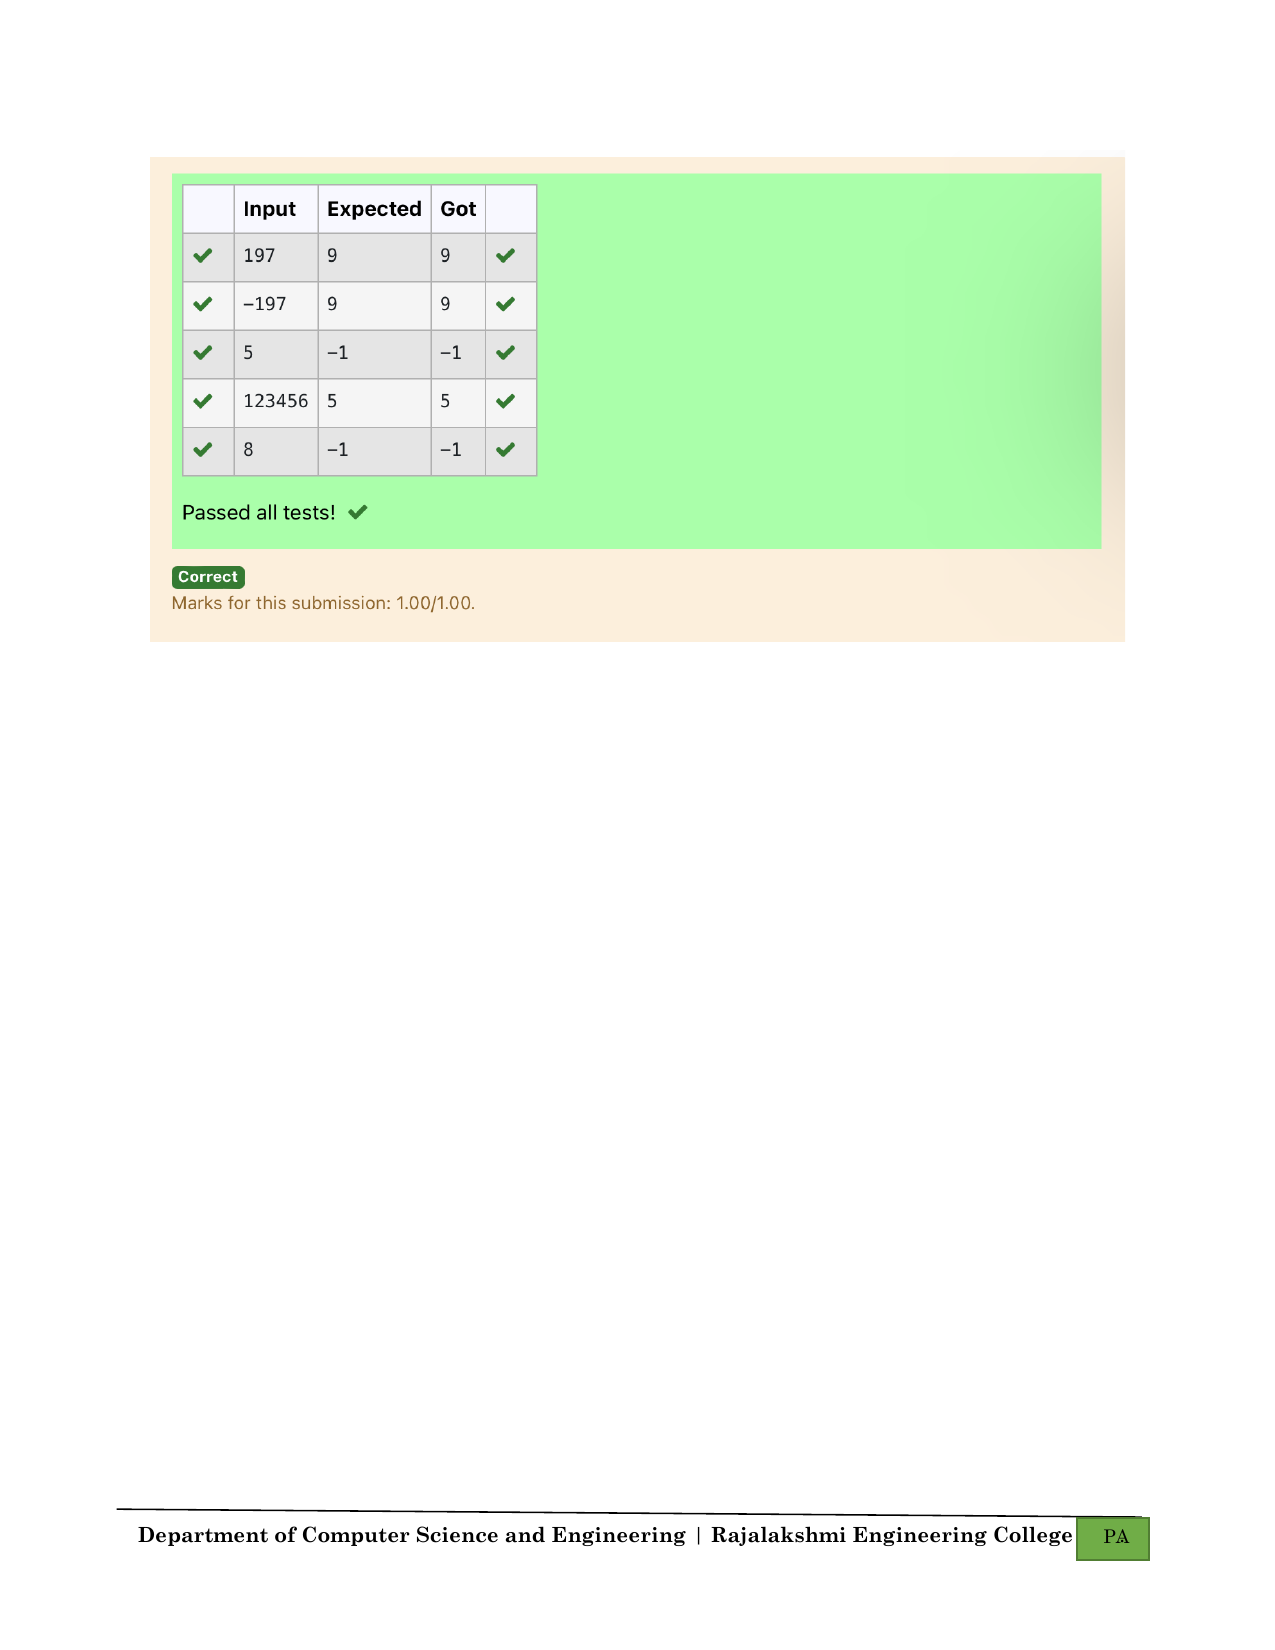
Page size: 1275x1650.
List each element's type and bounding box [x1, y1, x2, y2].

picture [150, 150, 1125, 642]
